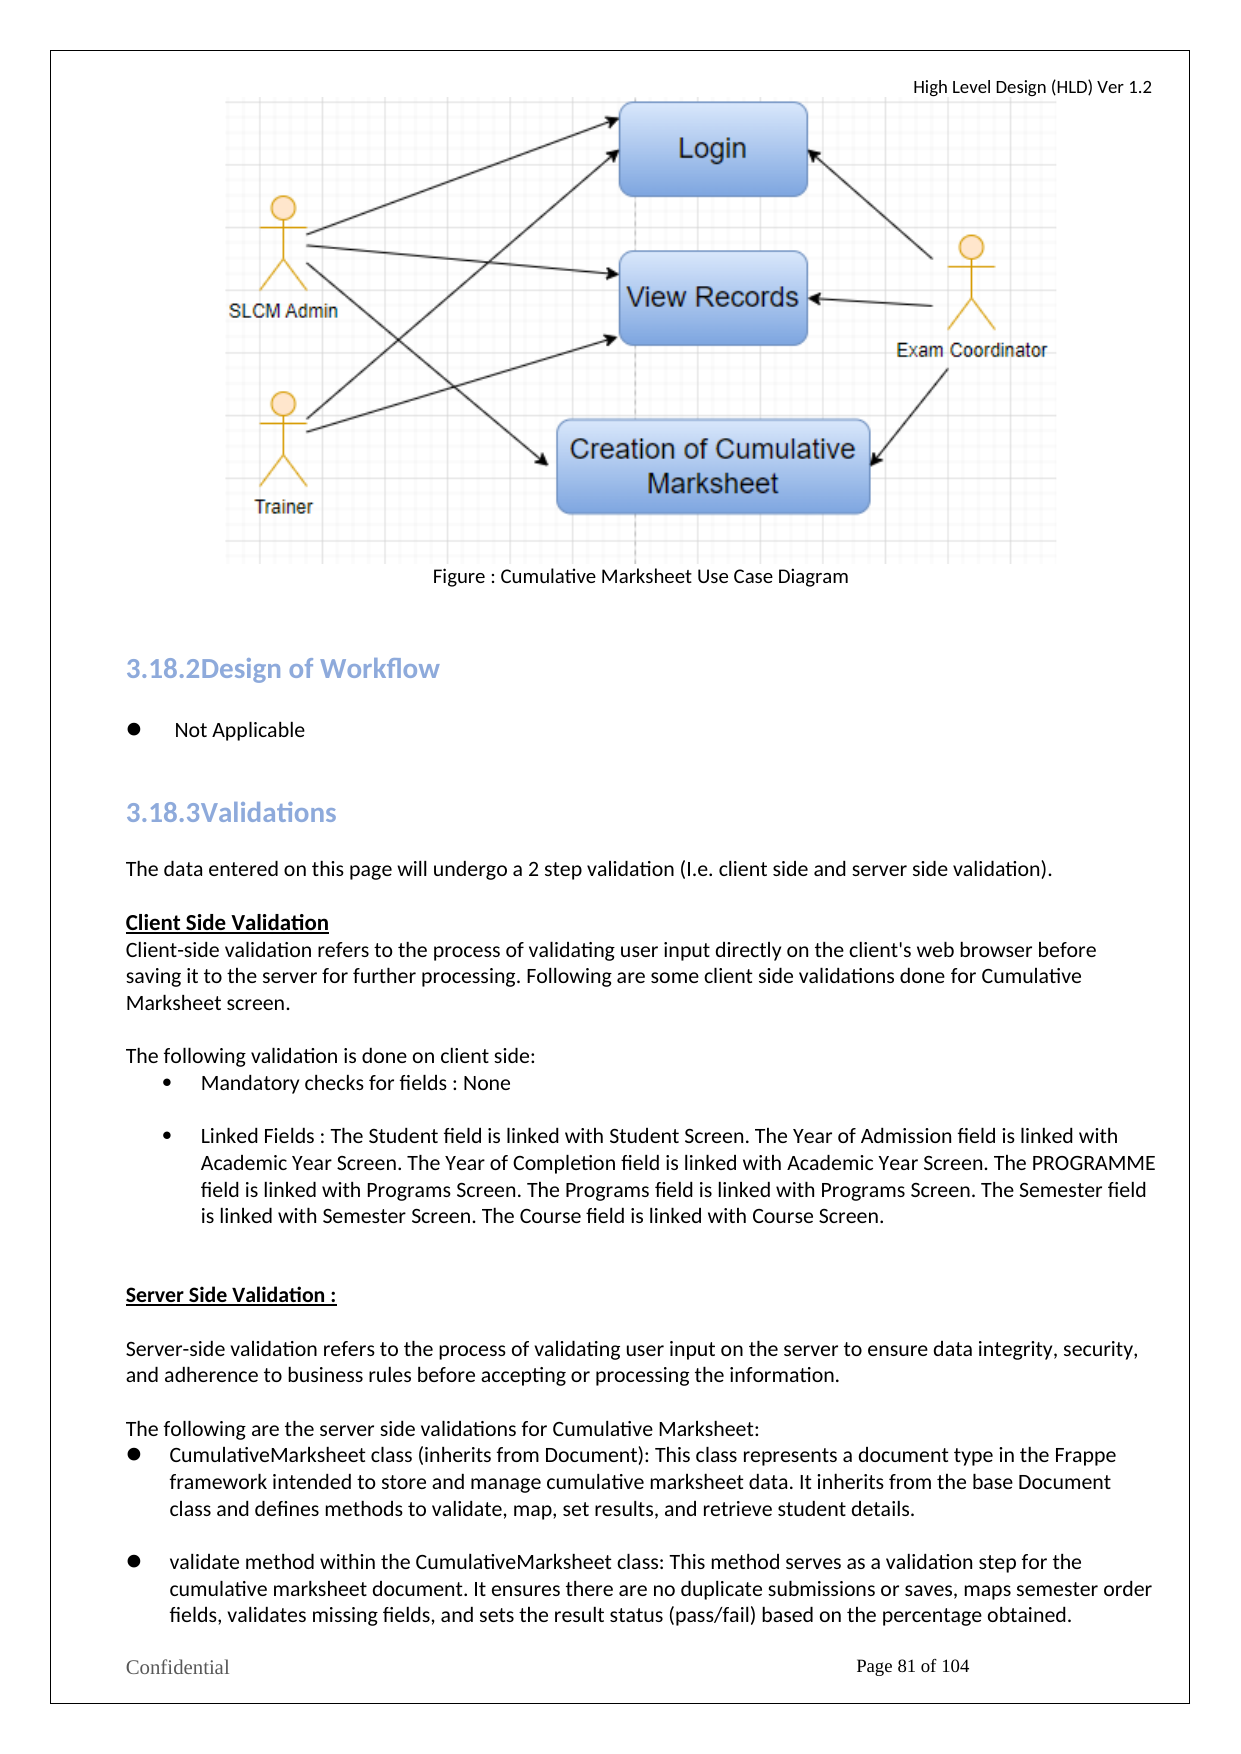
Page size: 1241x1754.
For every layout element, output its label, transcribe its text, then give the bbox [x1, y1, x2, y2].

text The following are the server side validations for Cumulative Marksheet: [126, 1415, 1156, 1441]
list Not Applicable [126, 716, 1156, 743]
list CumulativeMarksheet class (inherits from Document): This class represents a document type in the Frappe framework intended to store and manage cumulative marksheet data. It inherits from the base Document class and defines methods to validate, map, set results, and retrieve student details. [126, 1441, 1156, 1521]
subtitle Design of Workflow [126, 650, 1156, 686]
list Figure : Cumulative Marksheet Use Case Diagram [126, 563, 1156, 589]
picture [225, 97, 1057, 564]
text Server-side validation refers to the process of validating user input on the server to ensure data integrity, security, and adherence to business rules before accepting or processing the information. [126, 1335, 1156, 1388]
subtitle Validations [126, 794, 1156, 829]
list validate method within the CumulativeMarksheet class: This method serves as a validation step for the cumulative marksheet document. It ensures there are no duplicate submissions or saves, maps semester order fields, validates missing fields, and sets the result status (pass/fail) based on the percentage obtained. [126, 1548, 1156, 1628]
text Server Side Validation : [126, 1281, 1156, 1308]
list Mandatory checks for fields : None [163, 1069, 1156, 1096]
list The following validation is done on client side: [126, 1043, 1156, 1069]
list The data entered on this page will undergo a 2 step validation (I.e. client side and server side validation). [126, 855, 1156, 881]
list Linked Fields : The Student field is linked with Student Screen. The Year of Admission field is linked with Academic Year Screen. The Year of Completion field is linked with Academic Year Screen. The PROGRAMME field is linked with Programs Screen. The Programs field is linked with Programs Screen. The Semester field is linked with Semester Screen. The Course field is linked with Course Screen. [163, 1123, 1156, 1229]
list Client-side validation refers to the process of validating user input directly on the client's web browser before saving it to the server for further processing. Following are some client side validations done for Cumulative Marksheet screen. [126, 936, 1156, 1016]
list Client Side Validation [126, 908, 1156, 936]
